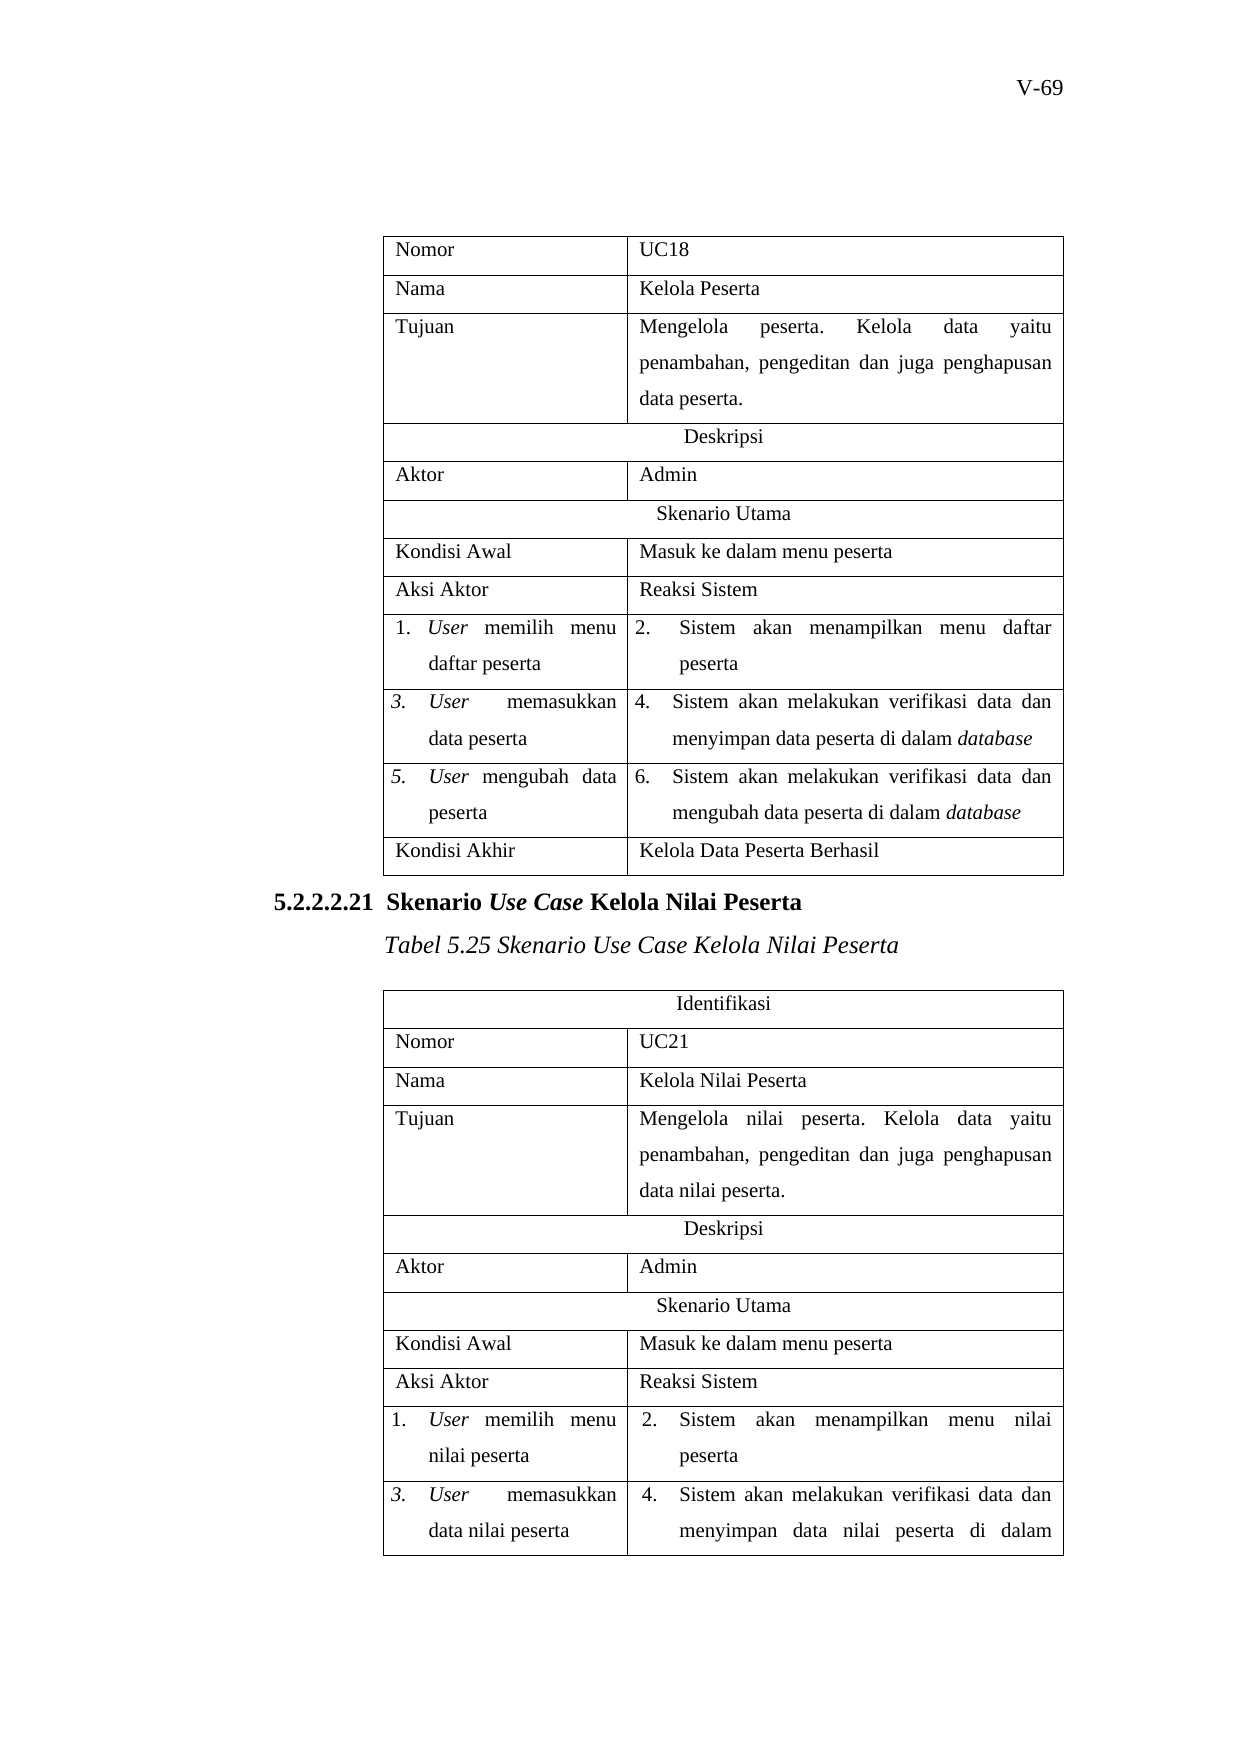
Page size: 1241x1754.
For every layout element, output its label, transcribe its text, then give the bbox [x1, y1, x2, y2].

table_cell Aksi Aktor [384, 577, 627, 614]
table_cell Nama [384, 276, 627, 313]
table_cell Tujuan [384, 1106, 627, 1215]
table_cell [628, 1482, 1063, 1555]
table_cell 1. User memilih menu daftar peserta [384, 615, 627, 688]
table_cell Nomor [384, 1029, 627, 1067]
table_cell Sistem akan melakukan verifikasi data dan mengubah data peserta di dalam database [628, 764, 1063, 837]
table_cell Tujuan [384, 314, 627, 423]
table_cell User memasukkan data peserta [384, 690, 627, 763]
table_cell Nomor [384, 237, 627, 274]
list Tabel 5.25 Skenario Use Case Kelola Nilai Peserta [384, 930, 1063, 959]
table_cell User mengubah data peserta [384, 764, 627, 837]
table_cell Sistem akan melakukan verifikasi data dan menyimpan data peserta di dalam database [628, 690, 1063, 763]
table_cell Nama [384, 1068, 627, 1105]
table_cell Kondisi Akhir [384, 838, 627, 875]
table_header Identifikasi [384, 991, 1063, 1028]
table_cell Aksi Aktor [384, 1369, 627, 1406]
table_cell Aktor [384, 462, 627, 499]
table_cell UC21 [628, 1029, 1063, 1067]
table_cell Admin [628, 462, 1063, 499]
table_cell Reaksi Sistem [628, 1369, 1063, 1406]
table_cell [384, 1482, 627, 1555]
table_cell Deskripsi [384, 424, 1063, 461]
table_cell Sistem akan menampilkan menu daftar peserta [628, 615, 1063, 688]
table_cell Reaksi Sistem [628, 577, 1063, 614]
table_cell Skenario Utama [384, 501, 1063, 538]
table_cell Mengelola nilai peserta. Kelola data yaitu penambahan, pengeditan dan juga penghapusan data nilai peserta. [628, 1106, 1063, 1215]
table_cell Kelola Data Peserta Berhasil [628, 838, 1063, 875]
table_cell User memilih menu nilai peserta [384, 1407, 627, 1481]
table_cell Masuk ke dalam menu peserta [628, 539, 1063, 576]
table_cell Kondisi Awal [384, 1331, 627, 1368]
table_cell Kelola Nilai Peserta [628, 1068, 1063, 1105]
table_cell Mengelola peserta. Kelola data yaitu penambahan, pengeditan dan juga penghapusan data peserta. [628, 314, 1063, 423]
table_cell Masuk ke dalam menu peserta [628, 1331, 1063, 1368]
list Skenario Use Case Kelola Nilai Peserta [274, 887, 1063, 916]
table_cell Deskripsi [384, 1216, 1063, 1253]
table_cell Skenario Utama [384, 1293, 1063, 1330]
table_cell Kondisi Awal [384, 539, 627, 576]
table_cell Sistem akan menampilkan menu nilai peserta [628, 1407, 1063, 1481]
table_cell Kelola Peserta [628, 276, 1063, 313]
table_cell Admin [628, 1254, 1063, 1292]
table_cell UC18 [628, 237, 1063, 274]
table_cell Aktor [384, 1254, 627, 1292]
